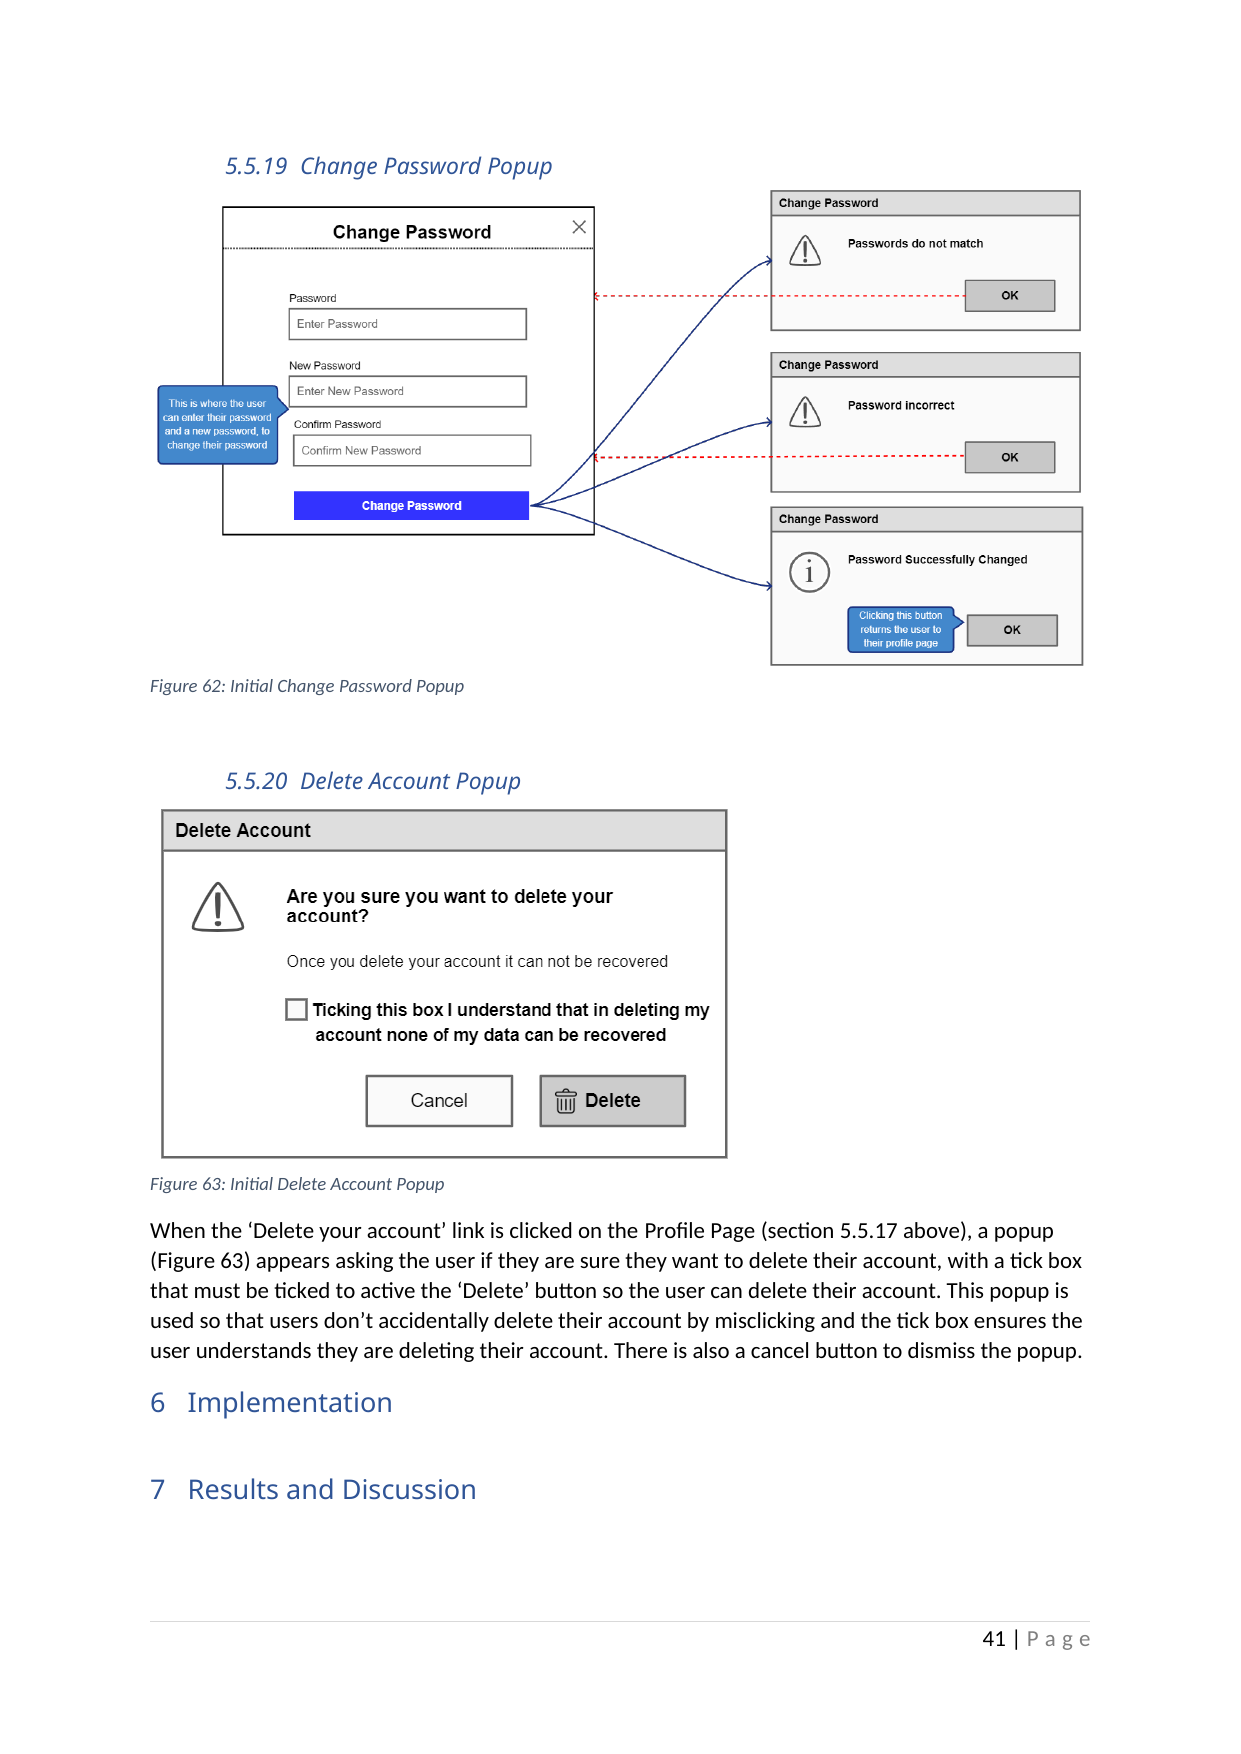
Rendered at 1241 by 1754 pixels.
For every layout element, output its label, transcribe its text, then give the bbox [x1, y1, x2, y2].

text When the ‘Delete your account’ link is clicked on the Profile Page (section 5.5.17 above), a popup (Figure 63) appears asking the user if they are sure they want to delete their account, with a tick box that must be ticked to active the ‘Delete’ button so the user can delete their account. This popup is used so that users don’t accidentally delete their account by misclicking and the tick box ensures the user understands they are deleting their account. There is also a cancel button to dismiss the popup. [150, 1216, 1090, 1364]
subtitle Implementation [150, 1383, 1090, 1420]
subtitle Results and Discussion [150, 1470, 1090, 1507]
subtitle Delete Account Popup [225, 765, 1090, 796]
text Figure 63: Initial Delete Account Popup [150, 1172, 1090, 1195]
picture [150, 183, 1091, 673]
subtitle Change Password Popup [225, 150, 1090, 181]
picture [150, 798, 739, 1170]
text Figure 62: Initial Change Password Popup [150, 674, 1090, 697]
